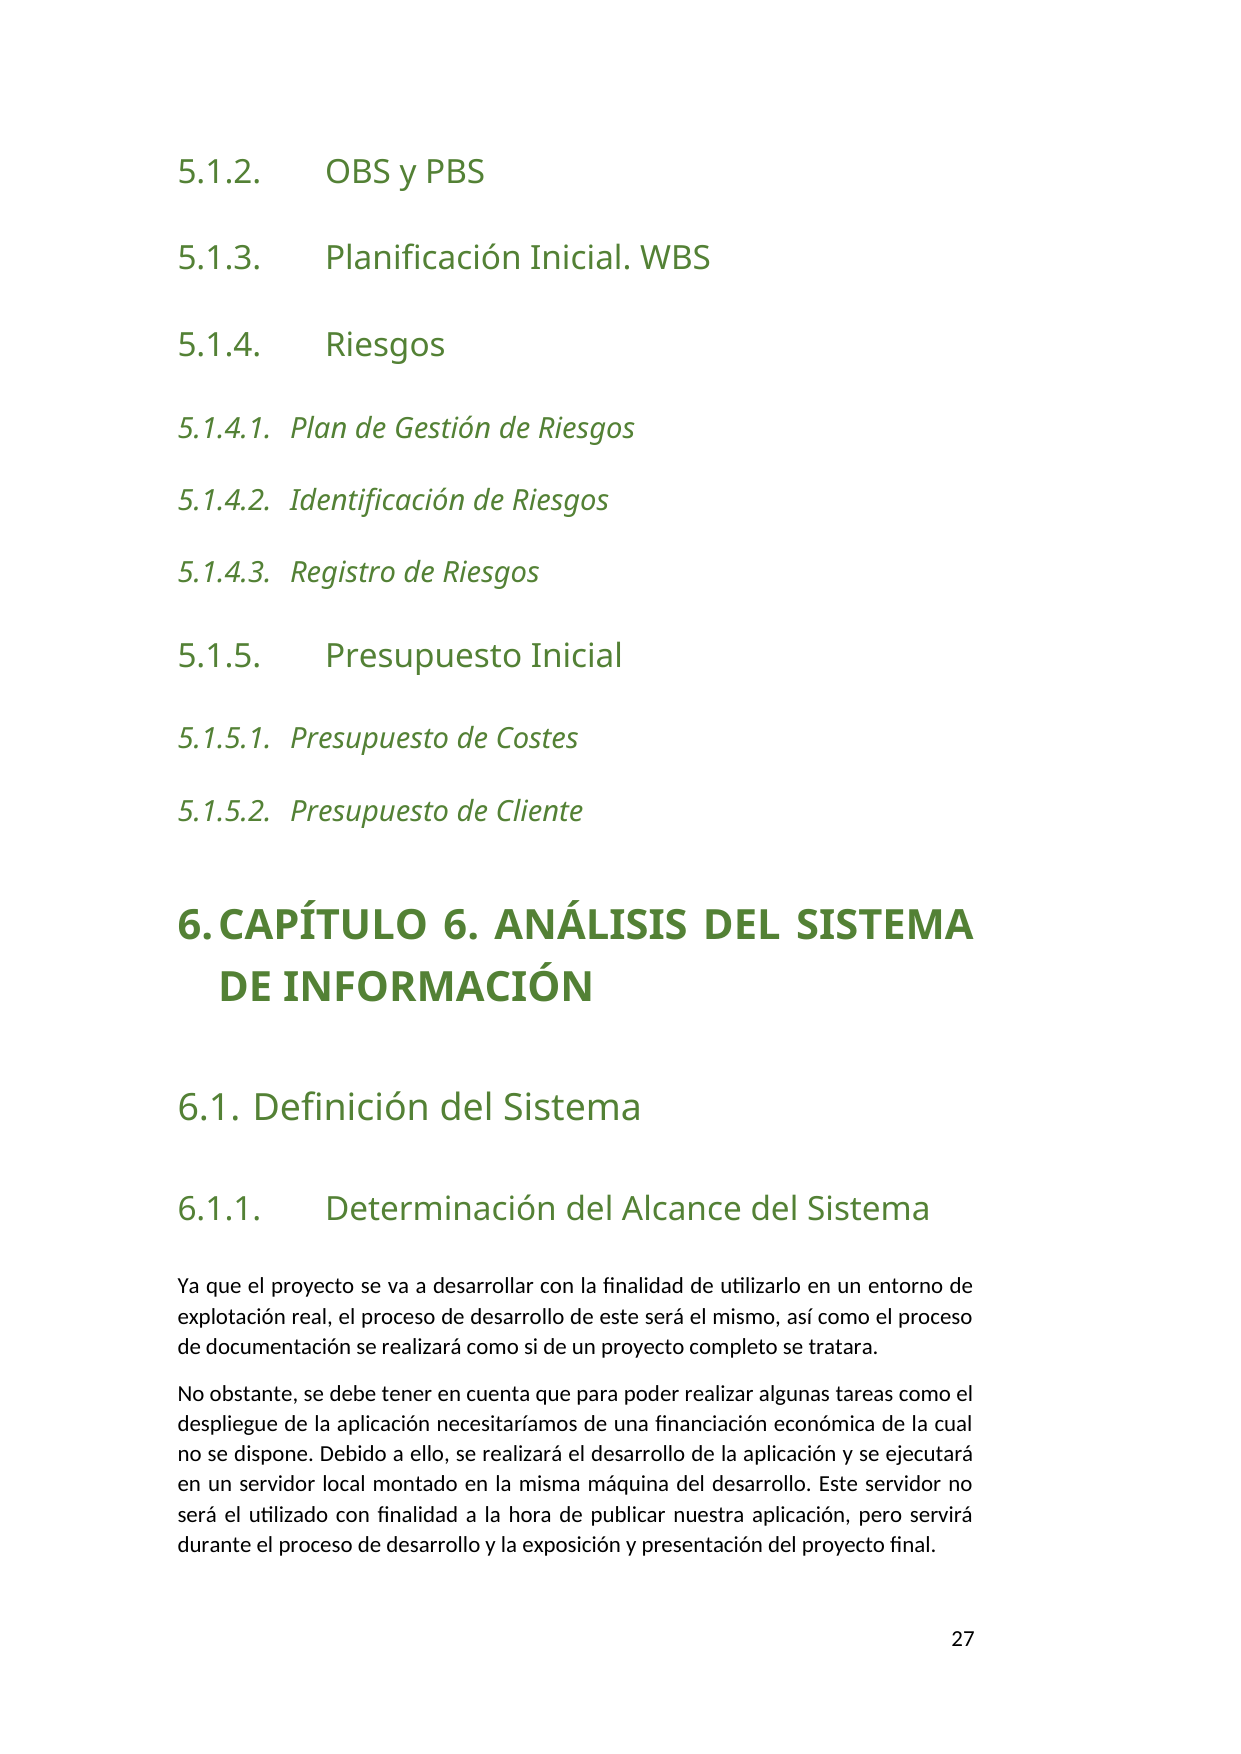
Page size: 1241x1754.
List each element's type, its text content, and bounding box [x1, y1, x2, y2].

subtitle Registro de Riesgos [177, 551, 974, 591]
subtitle CAPÍTULO 6. ANÁLISIS DEL SISTEMA DE INFORMACIÓN [177, 895, 974, 1013]
text Ya que el proyecto se va a desarrollar con la finalidad de utilizarlo en un entorno de explotación real, el proceso de desarrollo de este será el mismo, así como el proceso de documentación se realizará como si de un proyecto completo se tratara. [177, 1272, 974, 1360]
subtitle Determinación del Alcance del Sistema [177, 1185, 974, 1231]
subtitle Planificación Inicial. WBS [177, 234, 974, 279]
subtitle OBS y PBS [177, 148, 974, 193]
subtitle Riesgos [177, 321, 974, 366]
text No obstante, se debe tener en cuenta que para poder realizar algunas tareas como el despliegue de la aplicación necesitaríamos de una financiación económica de la cual no se dispone. Debido a ello, se realizará el desarrollo de la aplicación y se ejecutará en un servidor local montado en la misma máquina del desarrollo. Este servidor no será el utilizado con finalidad a la hora de publicar nuestra aplicación, pero servirá durante el proceso de desarrollo y la exposición y presentación del proyecto final. [177, 1379, 974, 1558]
subtitle Presupuesto de Cliente [177, 790, 974, 829]
subtitle Definición del Sistema [177, 1080, 974, 1131]
subtitle Identificación de Riesgos [177, 479, 974, 519]
subtitle Presupuesto Inicial [177, 631, 974, 677]
subtitle Plan de Gestión de Riesgos [177, 407, 974, 447]
subtitle Presupuesto de Costes [177, 718, 974, 757]
